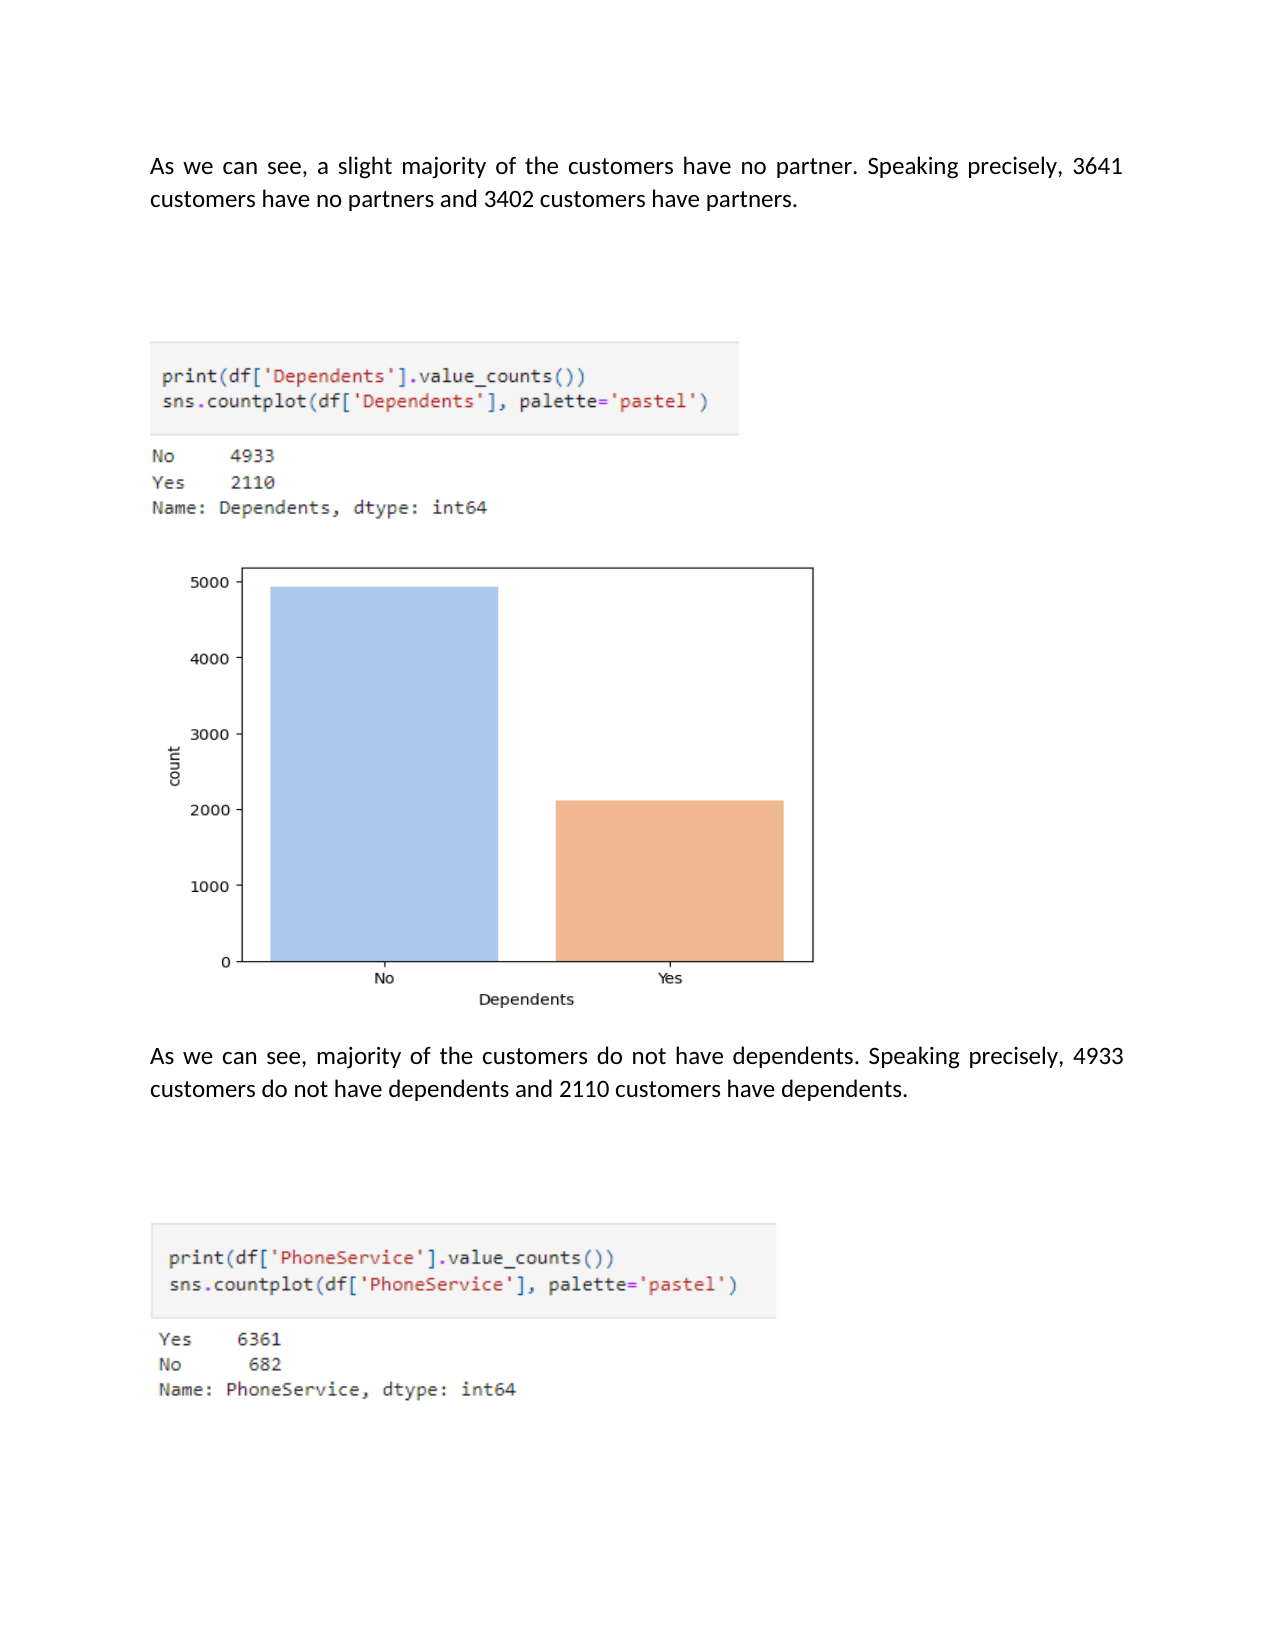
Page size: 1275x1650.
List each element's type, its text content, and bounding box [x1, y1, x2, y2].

text As we can see, a slight majority of the customers have no partner. Speaking precisely, 3641 customers have no partners and 3402 customers have partners. [150, 181, 1125, 213]
text As we can see, majority of the customers do not have dependents. Speaking precisely, 4933 customers do not have dependents and 2110 customers have dependents. [150, 1071, 1125, 1104]
